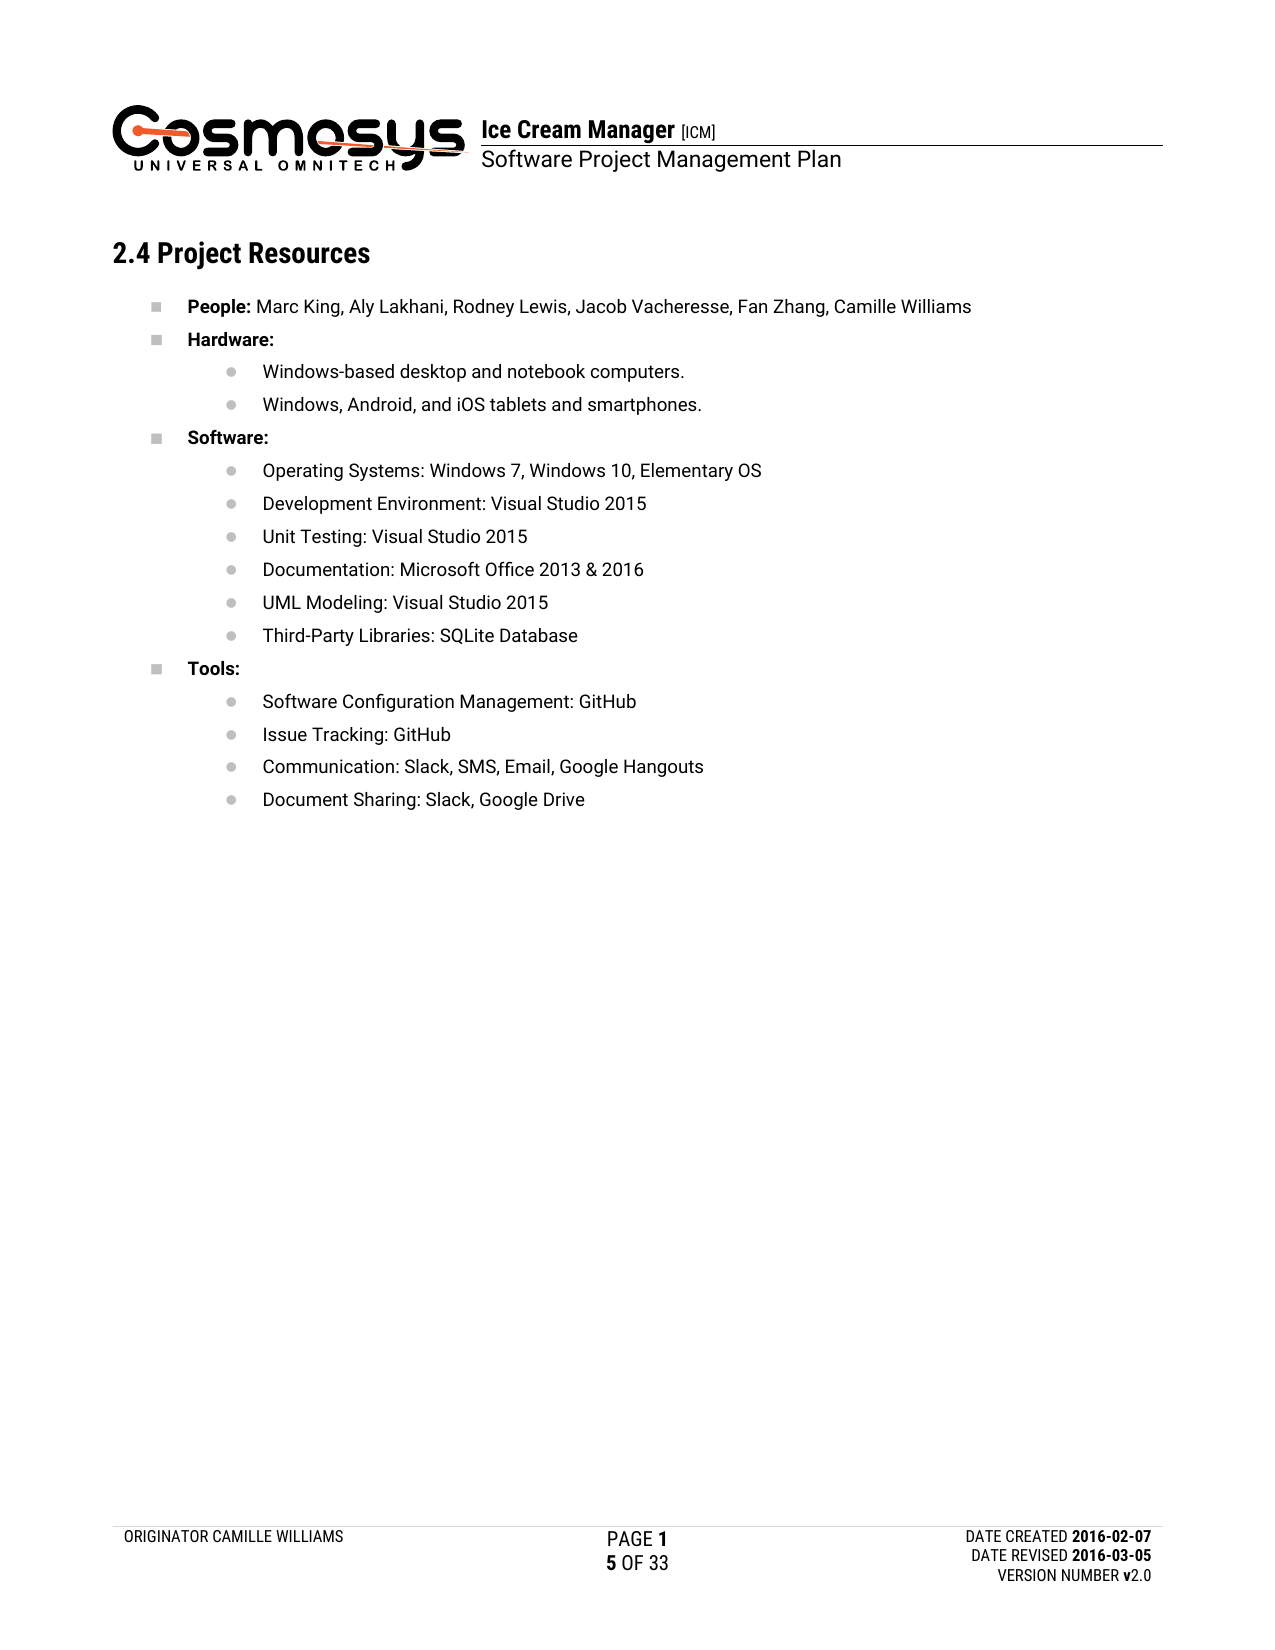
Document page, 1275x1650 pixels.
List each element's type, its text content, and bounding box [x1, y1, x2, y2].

list Operating Systems: Windows 7, Windows 10, Elementary OS [225, 460, 1162, 482]
subtitle 2.4 Project Resources [112, 237, 1162, 271]
list Software Configuration Management: GitHub [225, 691, 1162, 713]
list People: Marc King, Aly Lakhani, Rodney Lewis, Jacob Vacheresse, Fan Zhang, Camille Williams [150, 296, 1162, 318]
list UML Modeling: Visual Studio 2015 [225, 592, 1162, 614]
list Windows-based desktop and notebook computers. [225, 362, 1162, 383]
list Windows, Android, and iOS tablets and smartphones. [225, 394, 1162, 416]
list Issue Tracking: GitHub [225, 724, 1162, 746]
list Communication: Slack, SMS, Email, Google Hangouts [225, 757, 1162, 778]
list Third-Party Libraries: SQLite Database [225, 625, 1162, 647]
list Software: [150, 427, 1162, 449]
list Document Sharing: Slack, Google Drive [225, 789, 1162, 811]
list Tools: [150, 658, 1162, 680]
list Development Environment: Visual Studio 2015 [225, 493, 1162, 515]
list Hardware: [150, 329, 1162, 351]
list Documentation: Microsoft Office 2013 & 2016 [225, 559, 1162, 581]
list Unit Testing: Visual Studio 2015 [225, 526, 1162, 548]
